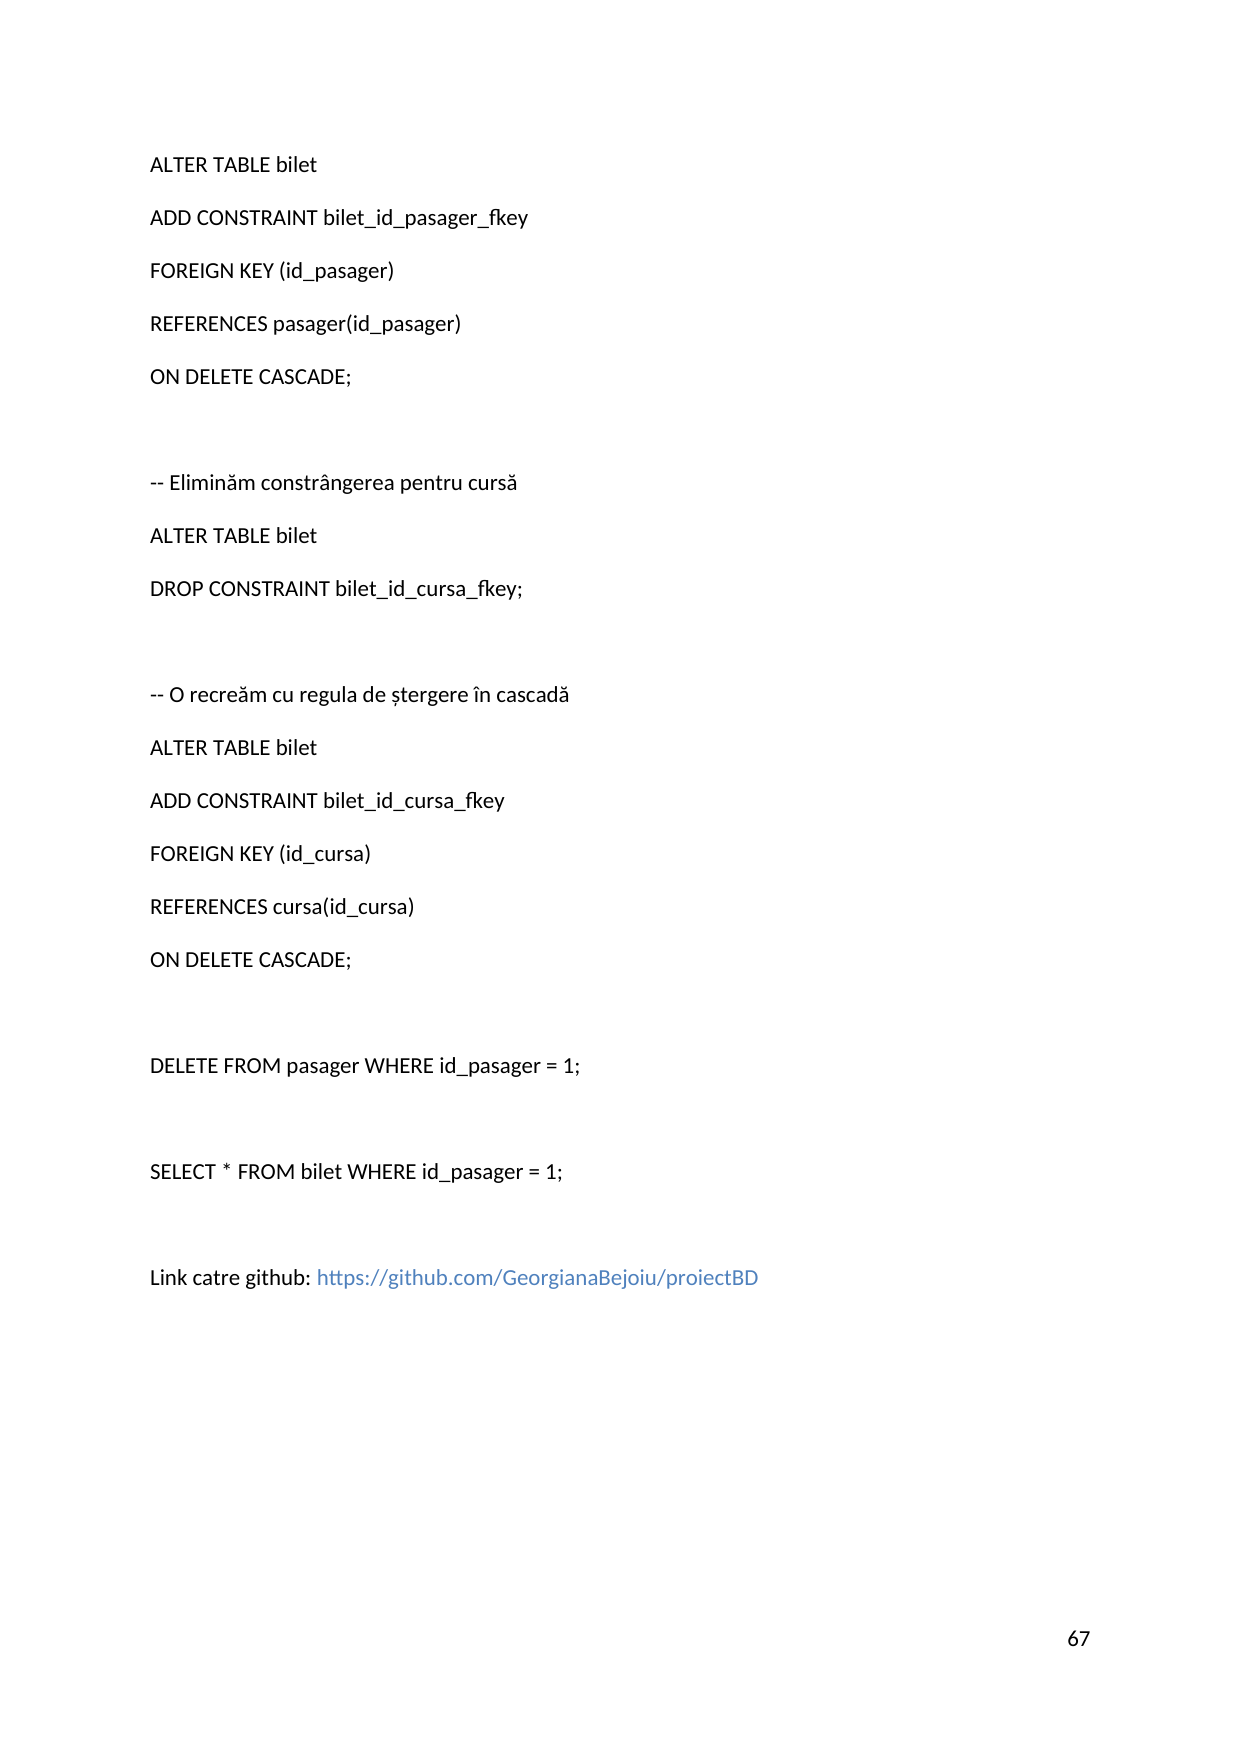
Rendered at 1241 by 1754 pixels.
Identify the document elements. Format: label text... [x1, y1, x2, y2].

text FOREIGN KEY (id_cursa) [150, 839, 1090, 867]
text -- Eliminăm constrângerea pentru cursă [150, 468, 1090, 496]
text ADD CONSTRAINT bilet_id_pasager_fkey [150, 203, 1090, 231]
text ALTER TABLE bilet [150, 150, 1090, 178]
text DROP CONSTRAINT bilet_id_cursa_fkey; [150, 574, 1090, 602]
text -- O recreăm cu regula de ștergere în cascadă [150, 680, 1090, 708]
text REFERENCES pasager(id_pasager) [150, 309, 1090, 337]
text ON DELETE CASCADE; [150, 362, 1090, 390]
text Link catre github: https://github.com/GeorgianaBejoiu/proiectBD [150, 1263, 1090, 1291]
text ALTER TABLE bilet [150, 733, 1090, 761]
text ALTER TABLE bilet [150, 521, 1090, 549]
text ADD CONSTRAINT bilet_id_cursa_fkey [150, 786, 1090, 814]
text FOREIGN KEY (id_pasager) [150, 256, 1090, 284]
text ON DELETE CASCADE; [150, 945, 1090, 973]
text REFERENCES cursa(id_cursa) [150, 892, 1090, 920]
text SELECT * FROM bilet WHERE id_pasager = 1; [150, 1157, 1090, 1185]
text DELETE FROM pasager WHERE id_pasager = 1; [150, 1051, 1090, 1079]
